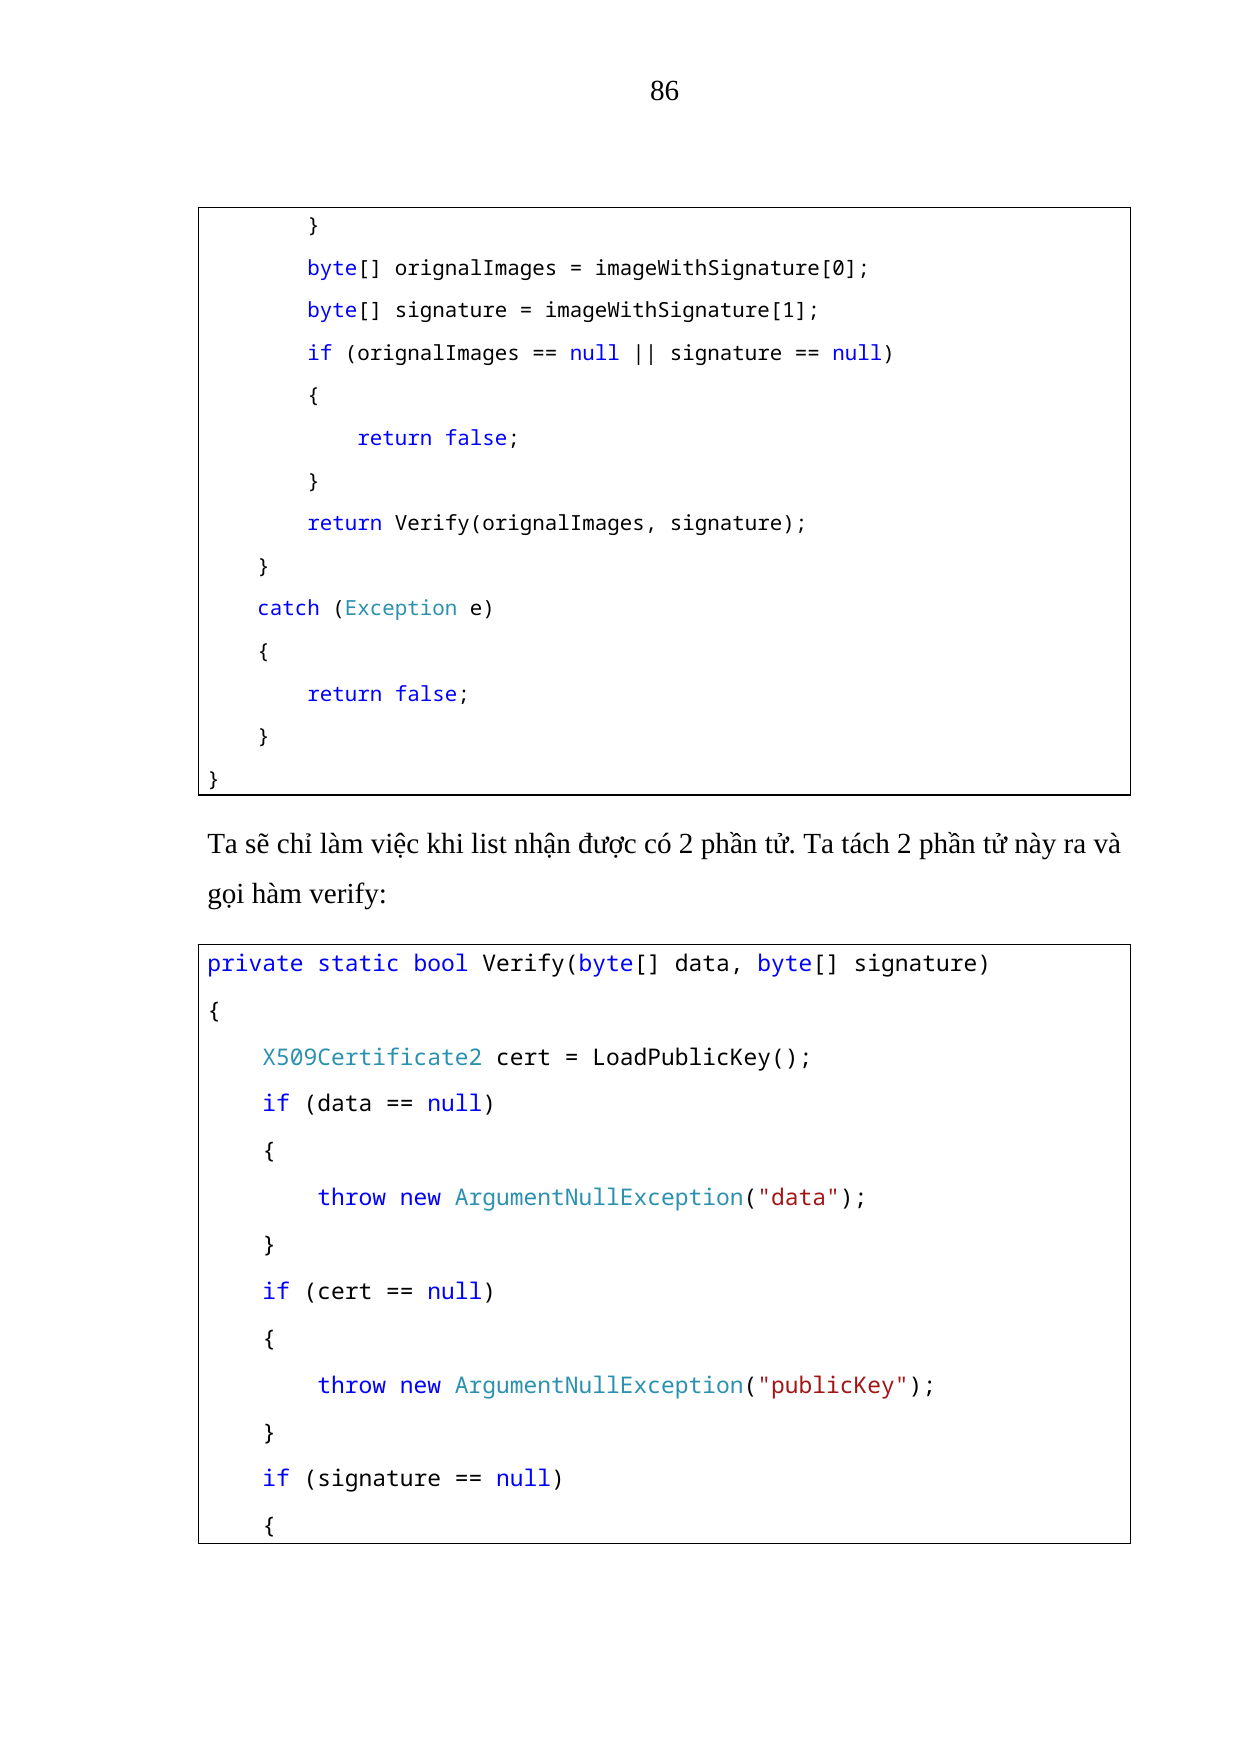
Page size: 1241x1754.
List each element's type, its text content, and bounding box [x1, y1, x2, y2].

text if (data == null) [199, 1084, 1130, 1119]
text } [199, 208, 1130, 238]
text byte[] signature = imageWithSignature[1]; [199, 292, 1130, 324]
text if (orignalImages == null || signature == null) [199, 335, 1130, 366]
text throw new ArgumentNullException("publicKey"); [199, 1366, 1130, 1400]
text byte[] orignalImages = imageWithSignature[0]; [199, 249, 1130, 281]
text { [199, 1131, 1130, 1166]
text } [199, 548, 1130, 579]
text } [199, 718, 1130, 750]
text } [199, 1225, 1130, 1259]
text throw new ArgumentNullException("data"); [199, 1178, 1130, 1212]
text return Verify(orignalImages, signature); [199, 505, 1130, 537]
text } [199, 1412, 1130, 1447]
text { [199, 1319, 1130, 1353]
text { [199, 991, 1130, 1025]
text { [199, 1506, 1130, 1543]
text { [199, 633, 1130, 664]
text { [199, 377, 1130, 409]
text X509Certificate2 cert = LoadPublicKey(); [199, 1037, 1130, 1072]
text if (cert == null) [199, 1272, 1130, 1306]
text catch (Exception e) [199, 590, 1130, 622]
text if (signature == null) [199, 1459, 1130, 1494]
text } [199, 761, 1130, 794]
text private static bool Verify(byte[] data, byte[] signature) [199, 945, 1130, 978]
text return false; [199, 420, 1130, 452]
text Ta sẽ chỉ làm việc khi list nhận được có 2 phần tử. Ta tách 2 phần tử này ra và gọi hàm verify: [207, 826, 1122, 910]
text return false; [199, 676, 1130, 707]
text } [199, 463, 1130, 494]
